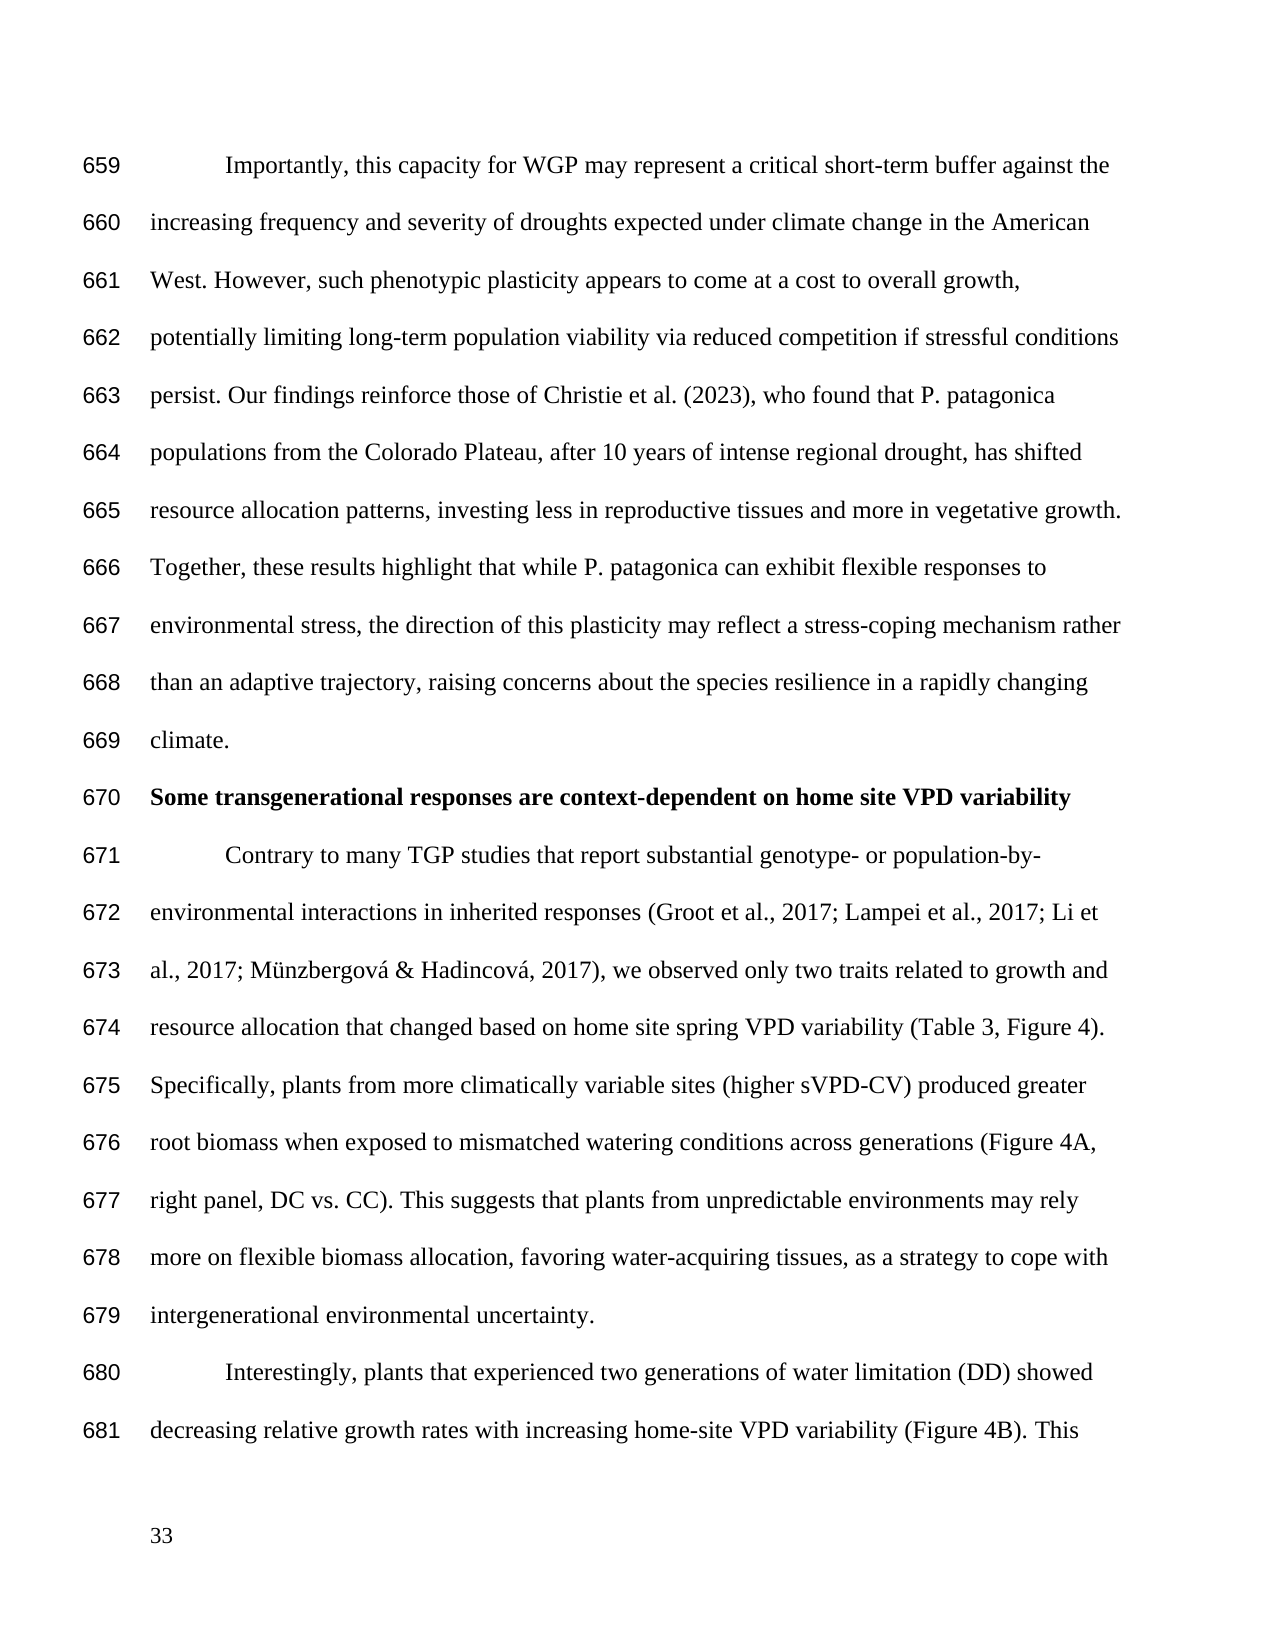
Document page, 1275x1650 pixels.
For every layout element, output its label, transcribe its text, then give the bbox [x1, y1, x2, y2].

text Importantly, this capacity for WGP may represent a critical short-term buffer against the increasing frequency and severity of droughts expected under climate change in the American West. However, such phenotypic plasticity appears to come at a cost to overall growth, potentially limiting long-term population viability via reduced competition if stressful conditions persist. Our findings reinforce those of Christie et al. (2023), who found that P. patagonica populations from the Colorado Plateau, after 10 years of intense regional drought, has shifted resource allocation patterns, investing less in reproductive tissues and more in vegetative growth. Together, these results highlight that while P. patagonica can exhibit flexible responses to environmental stress, the direction of this plasticity may reflect a stress-coping mechanism rather than an adaptive trajectory, raising concerns about the species resilience in a rapidly changing climate. [150, 150, 1125, 754]
text Contrary to many TGP studies that report substantial genotype- or population-by-environmental interactions in inherited responses (Groot et al., 2017; Lampei et al., 2017; Li et al., 2017; Münzbergová & Hadincová, 2017), we observed only two traits related to growth and resource allocation that changed based on home site spring VPD variability (Table 3, Figure 4). Specifically, plants from more climatically variable sites (higher sVPD-CV) produced greater root biomass when exposed to mismatched watering conditions across generations (Figure 4A, right panel, DC vs. CC). This suggests that plants from unpredictable environments may rely more on flexible biomass allocation, favoring water-acquiring tissues, as a strategy to cope with intergenerational environmental uncertainty. [150, 840, 1125, 1329]
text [150, 1357, 1125, 1444]
text Some transgenerational responses are context-dependent on home site VPD variability [150, 782, 1125, 811]
